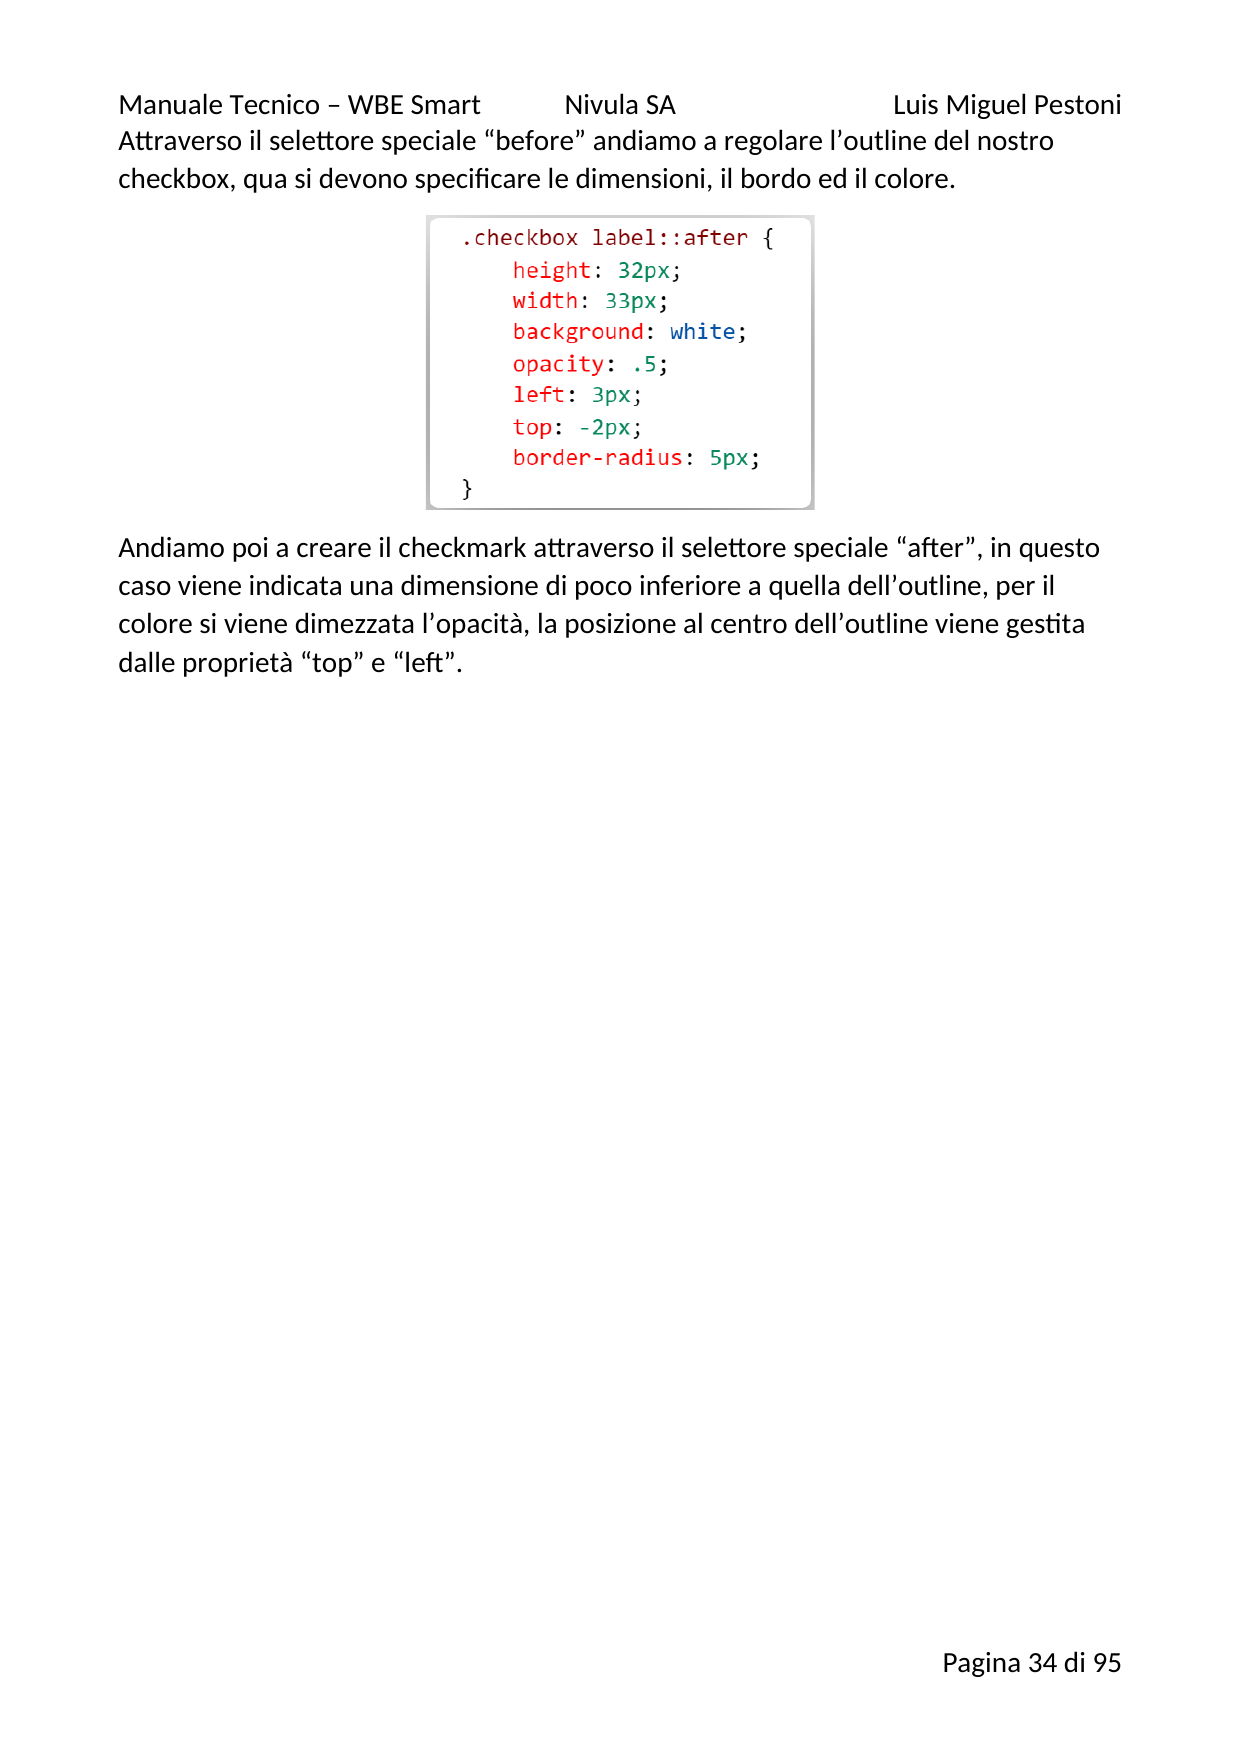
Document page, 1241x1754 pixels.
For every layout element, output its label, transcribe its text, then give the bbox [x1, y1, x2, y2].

picture [425, 215, 815, 510]
text Andiamo poi a creare il checkmark attraverso il selettore speciale “after”, in questo caso viene indicata una dimensione di poco inferiore a quella dell’outline, per il colore si viene dimezzata l’opacità, la posizione al centro dell’outline viene gestita dalle proprietà “top” e “left”. [118, 529, 1122, 679]
text Attraverso il selettore speciale “before” andiamo a regolare l’outline del nostro checkbox, qua si devono specificare le dimensioni, il bordo ed il colore. [118, 122, 1122, 196]
